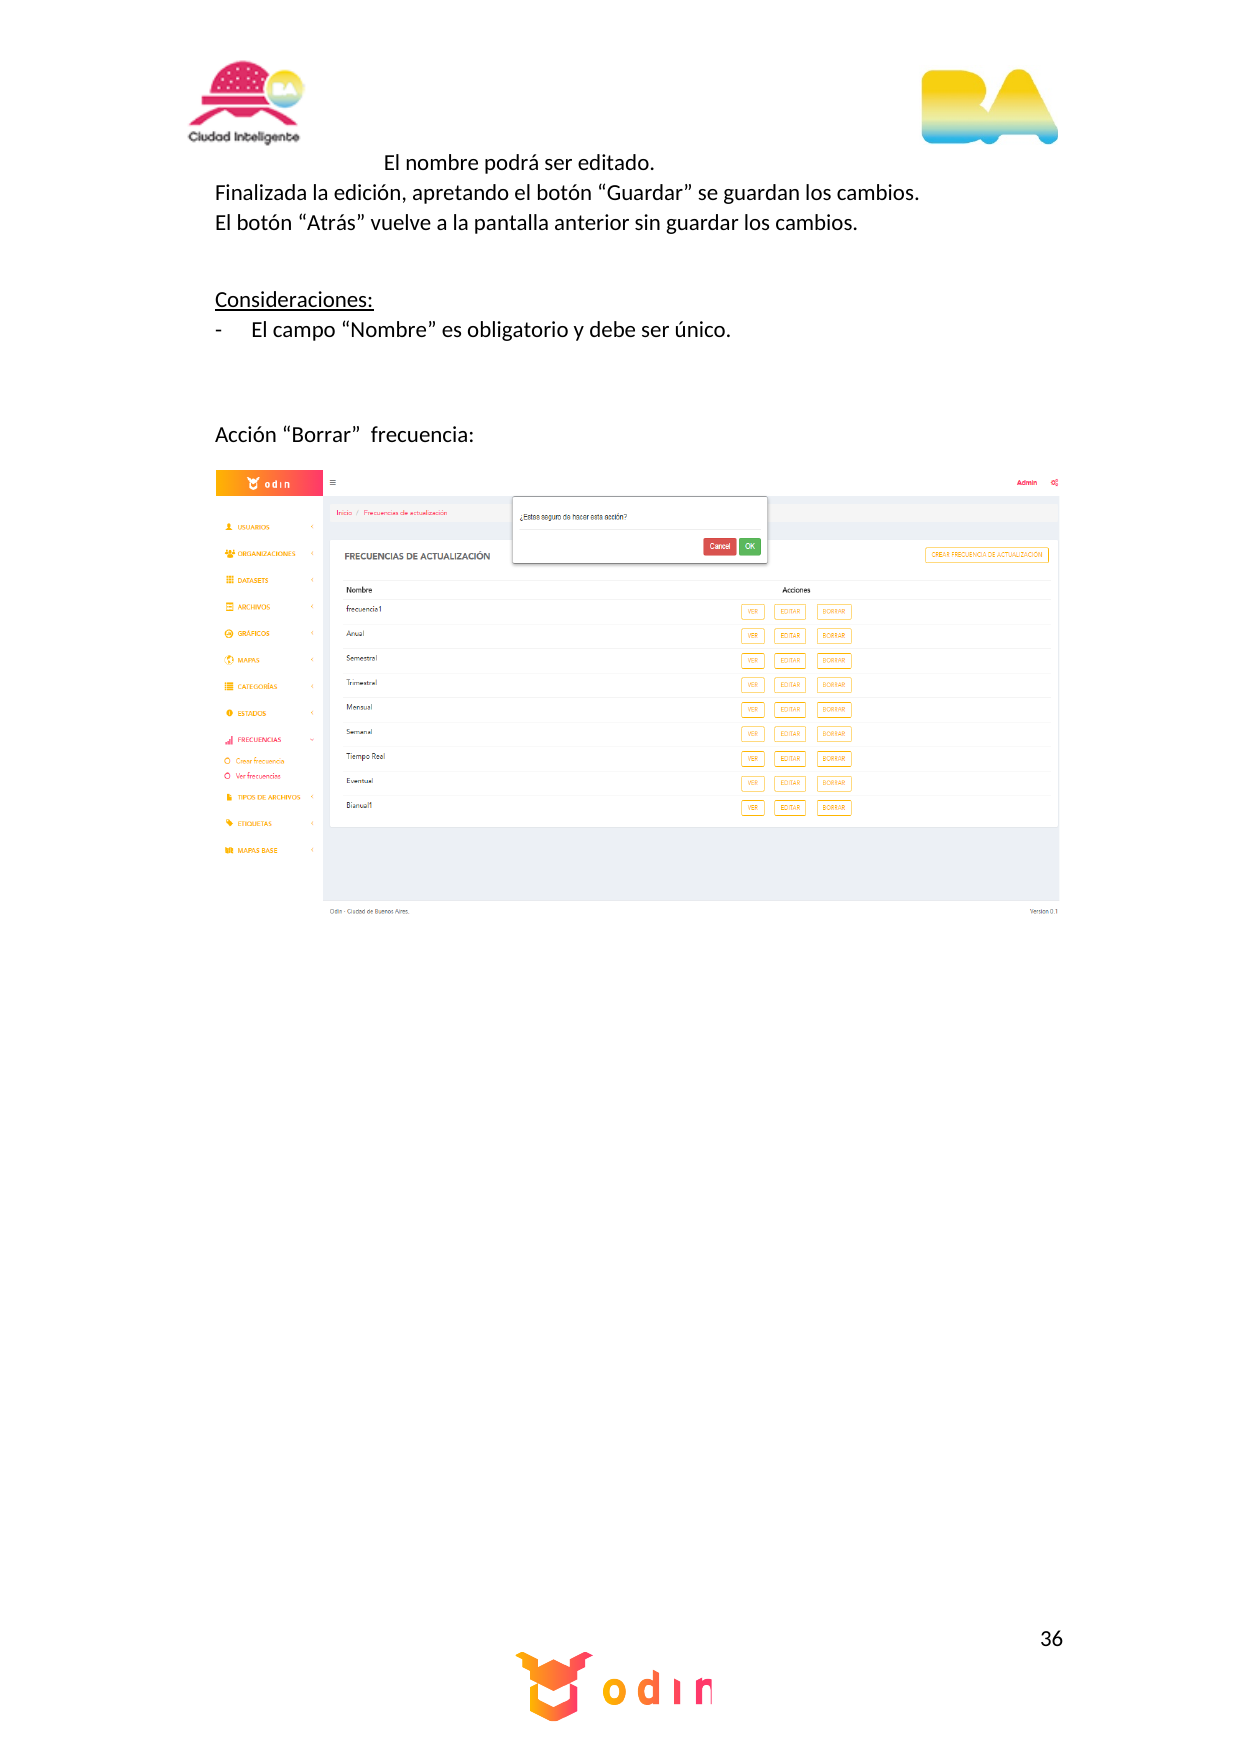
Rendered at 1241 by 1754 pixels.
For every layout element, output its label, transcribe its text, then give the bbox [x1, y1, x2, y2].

text Consideraciones: - El campo “Nombre” es obligatorio y debe ser único. [215, 285, 1063, 373]
text El nombre podrá ser editado. Finalizada la edición, apretando el botón “Guardar” se guardan los cambios. El botón “Atrás” vuelve a la pantalla anterior sin guardar los cambios. [215, 148, 1063, 266]
picture [917, 65, 1058, 144]
picture [215, 470, 1059, 920]
picture [177, 45, 326, 162]
picture [514, 1652, 712, 1721]
text Acción “Borrar” frecuencia: [177, 420, 1063, 448]
